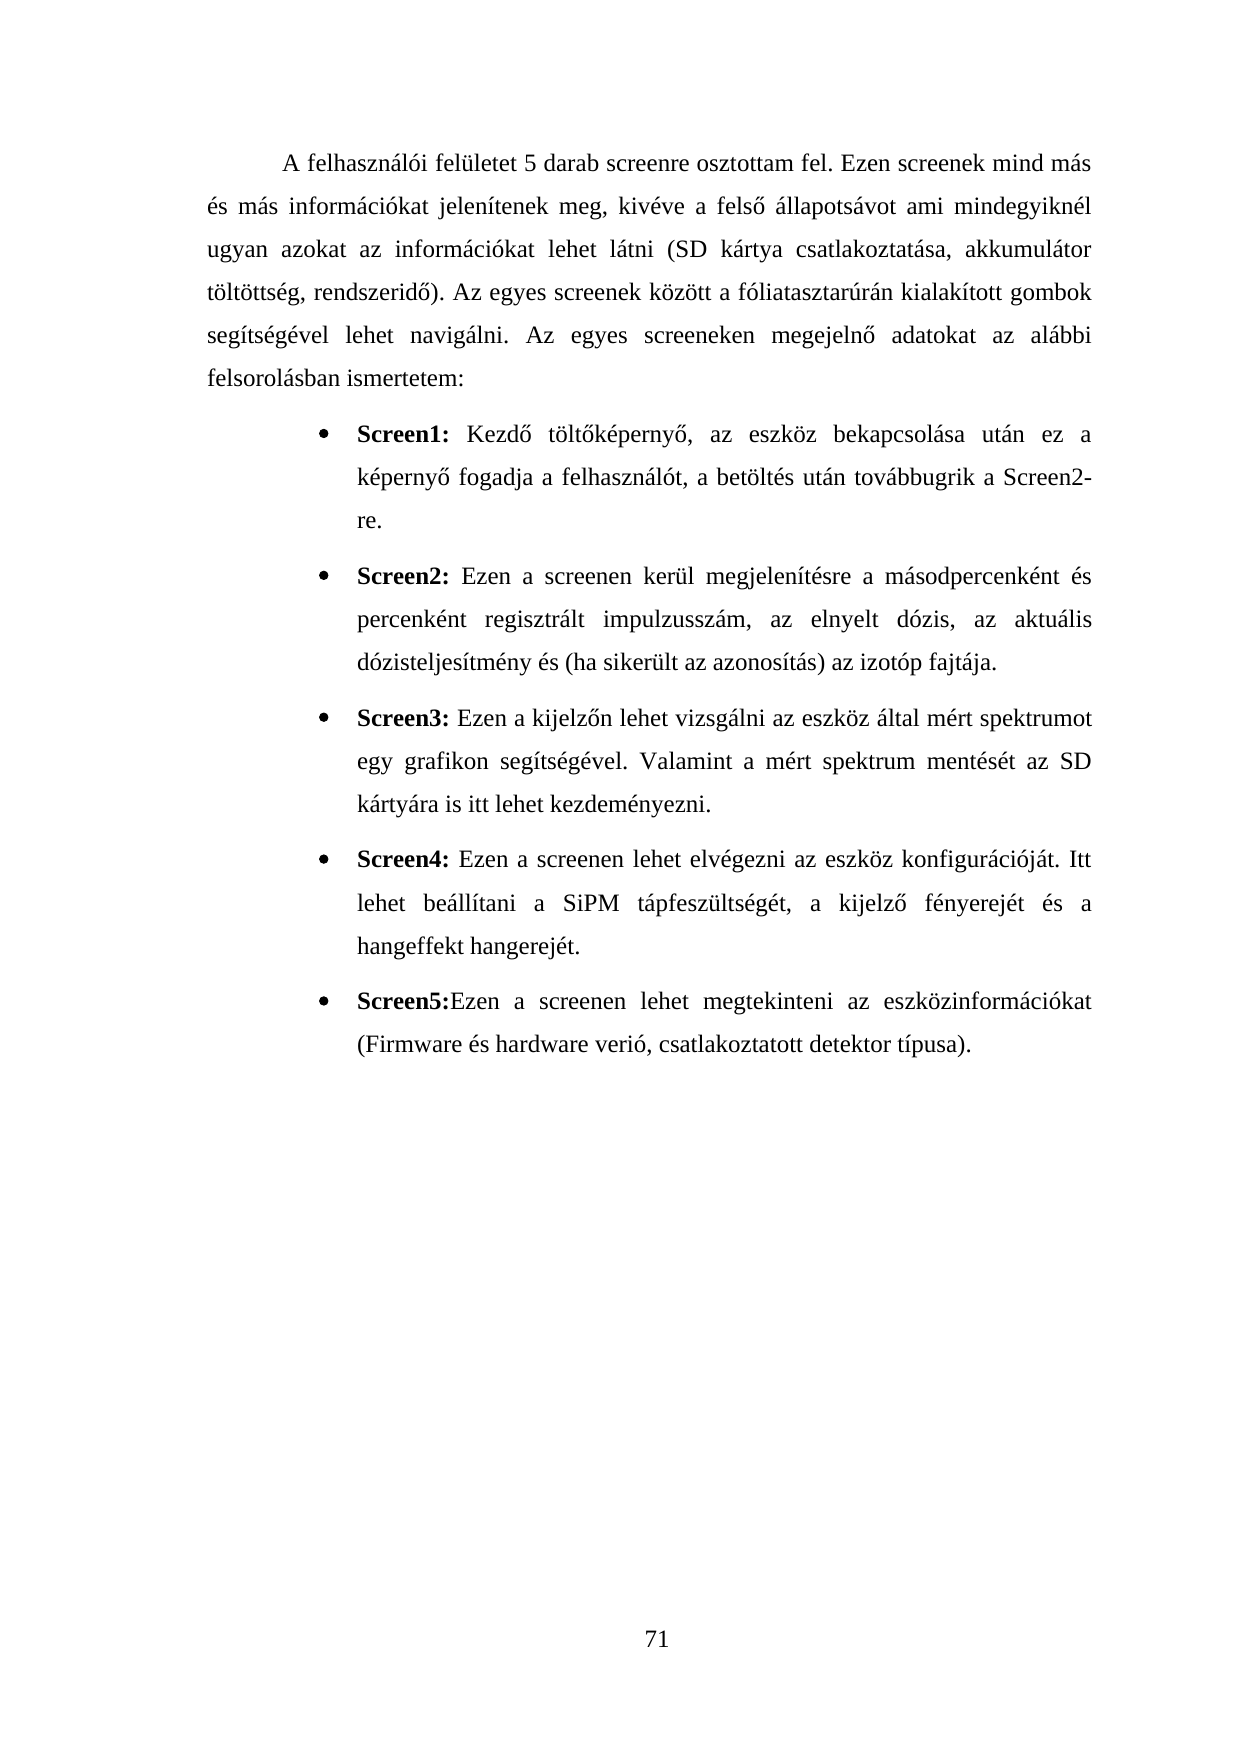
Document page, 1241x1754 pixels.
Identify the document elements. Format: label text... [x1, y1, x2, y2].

list Screen3: Ezen a kijelzőn lehet vizsgálni az eszköz által mért spektrumot egy grafikon segítségével. Valamint a mért spektrum mentését az SD kártyára is itt lehet kezdeményezni. [319, 703, 1092, 818]
list Screen2: Ezen a screenen kerül megjelenítésre a másodpercenként és percenként regisztrált impulzusszám, az elnyelt dózis, az aktuális dózisteljesítmény és (ha sikerült az azonosítás) az izotóp fajtája. [319, 561, 1092, 676]
list Screen5:Ezen a screenen lehet megtekinteni az eszközinformációkat (Firmware és hardware verió, csatlakoztatott detektor típusa). [319, 986, 1092, 1058]
list Screen1: Kezdő töltőképernyő, az eszköz bekapcsolása után ez a képernyő fogadja a felhasználót, a betöltés után továbbugrik a Screen2-re. [319, 419, 1092, 534]
text A felhasználói felületet 5 darab screenre osztottam fel. Ezen screenek mind más és más információkat jelenítenek meg, kivéve a felső állapotsávot ami mindegyiknél ugyan azokat az információkat lehet látni (SD kártya csatlakoztatása, akkumulátor töltöttség, rendszeridő). Az egyes screenek között a fóliatasztarúrán kialakított gombok segítségével lehet navigálni. Az egyes screeneken megejelnő adatokat az alábbi felsorolásban ismertetem: [207, 148, 1092, 392]
list Screen4: Ezen a screenen lehet elvégezni az eszköz konfigurációját. Itt lehet beállítani a SiPM tápfeszültségét, a kijelző fényerejét és a hangeffekt hangerejét. [319, 844, 1092, 959]
